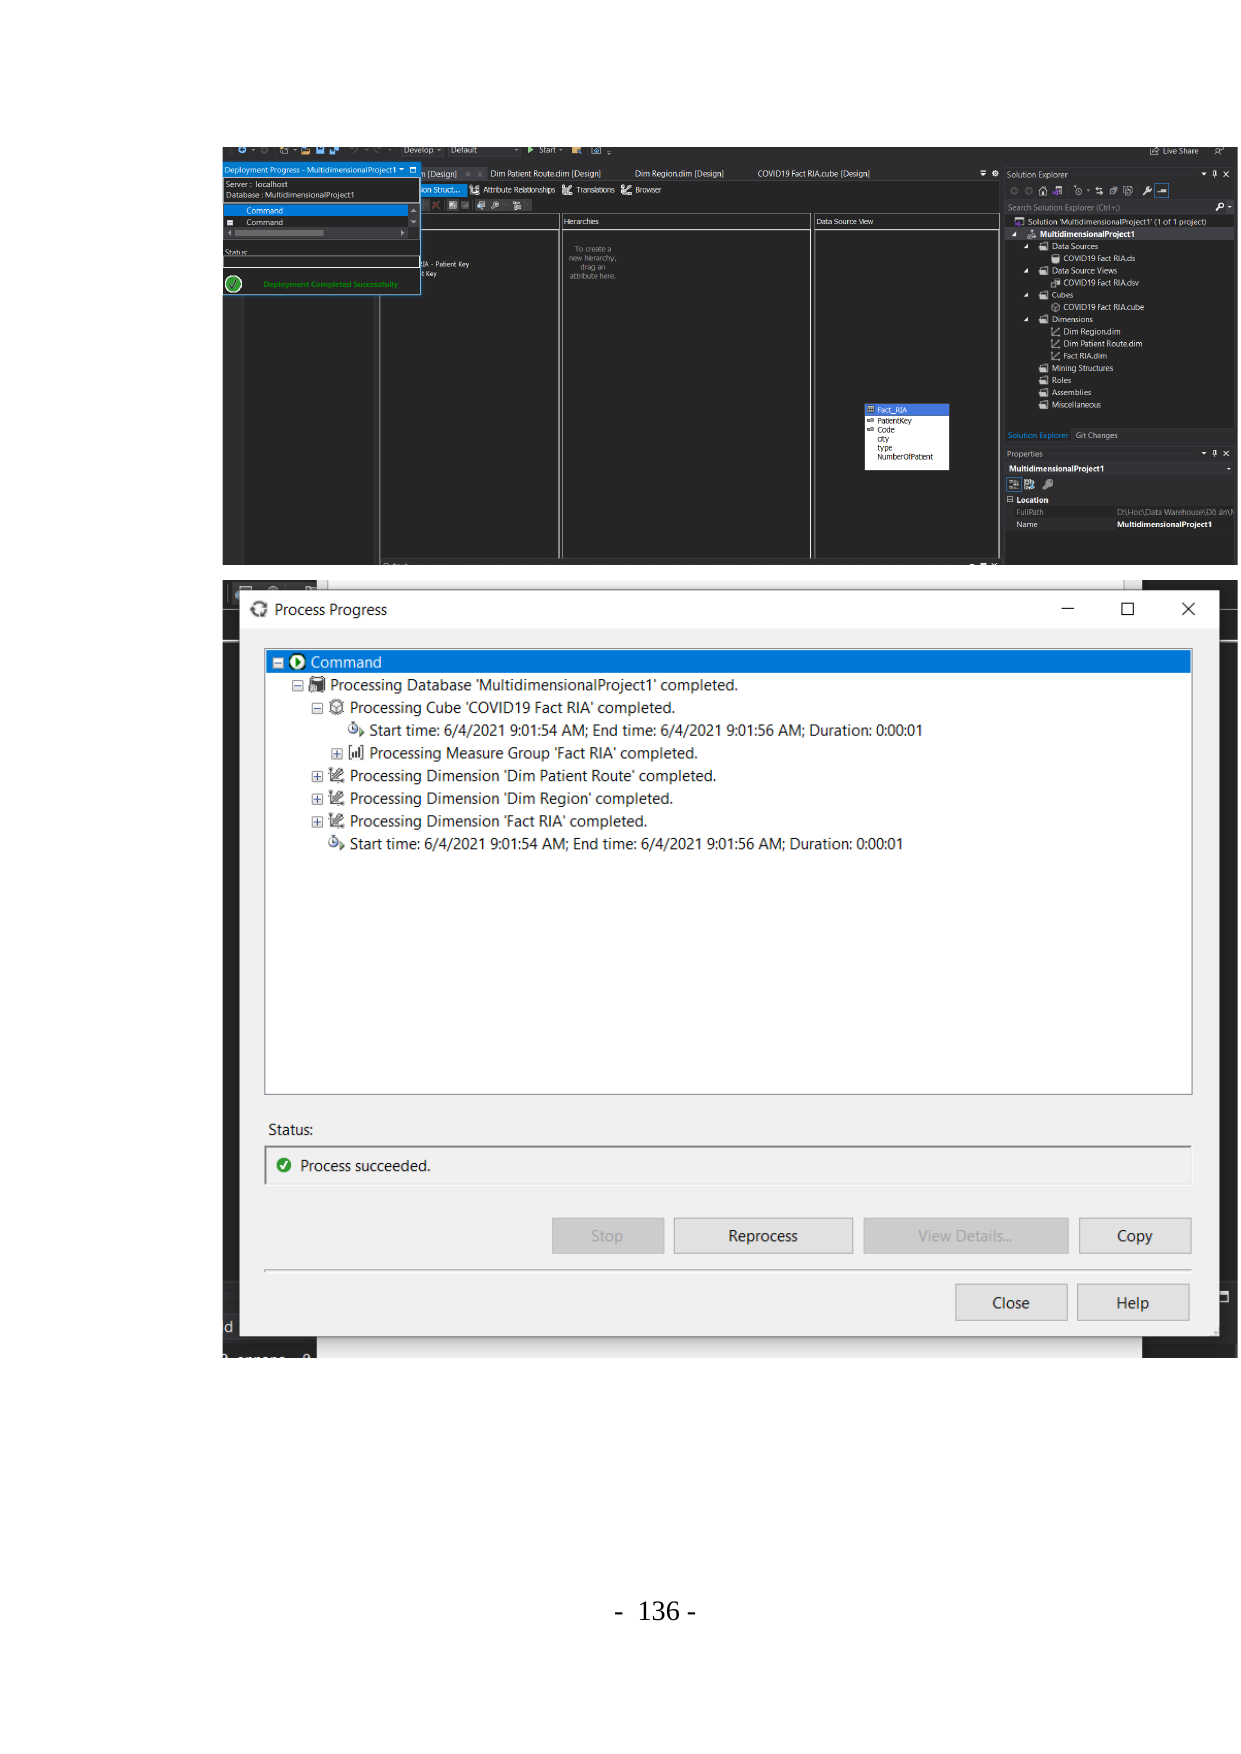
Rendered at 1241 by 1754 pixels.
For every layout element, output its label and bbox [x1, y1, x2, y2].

picture [222, 147, 1238, 565]
picture [222, 580, 1238, 1358]
